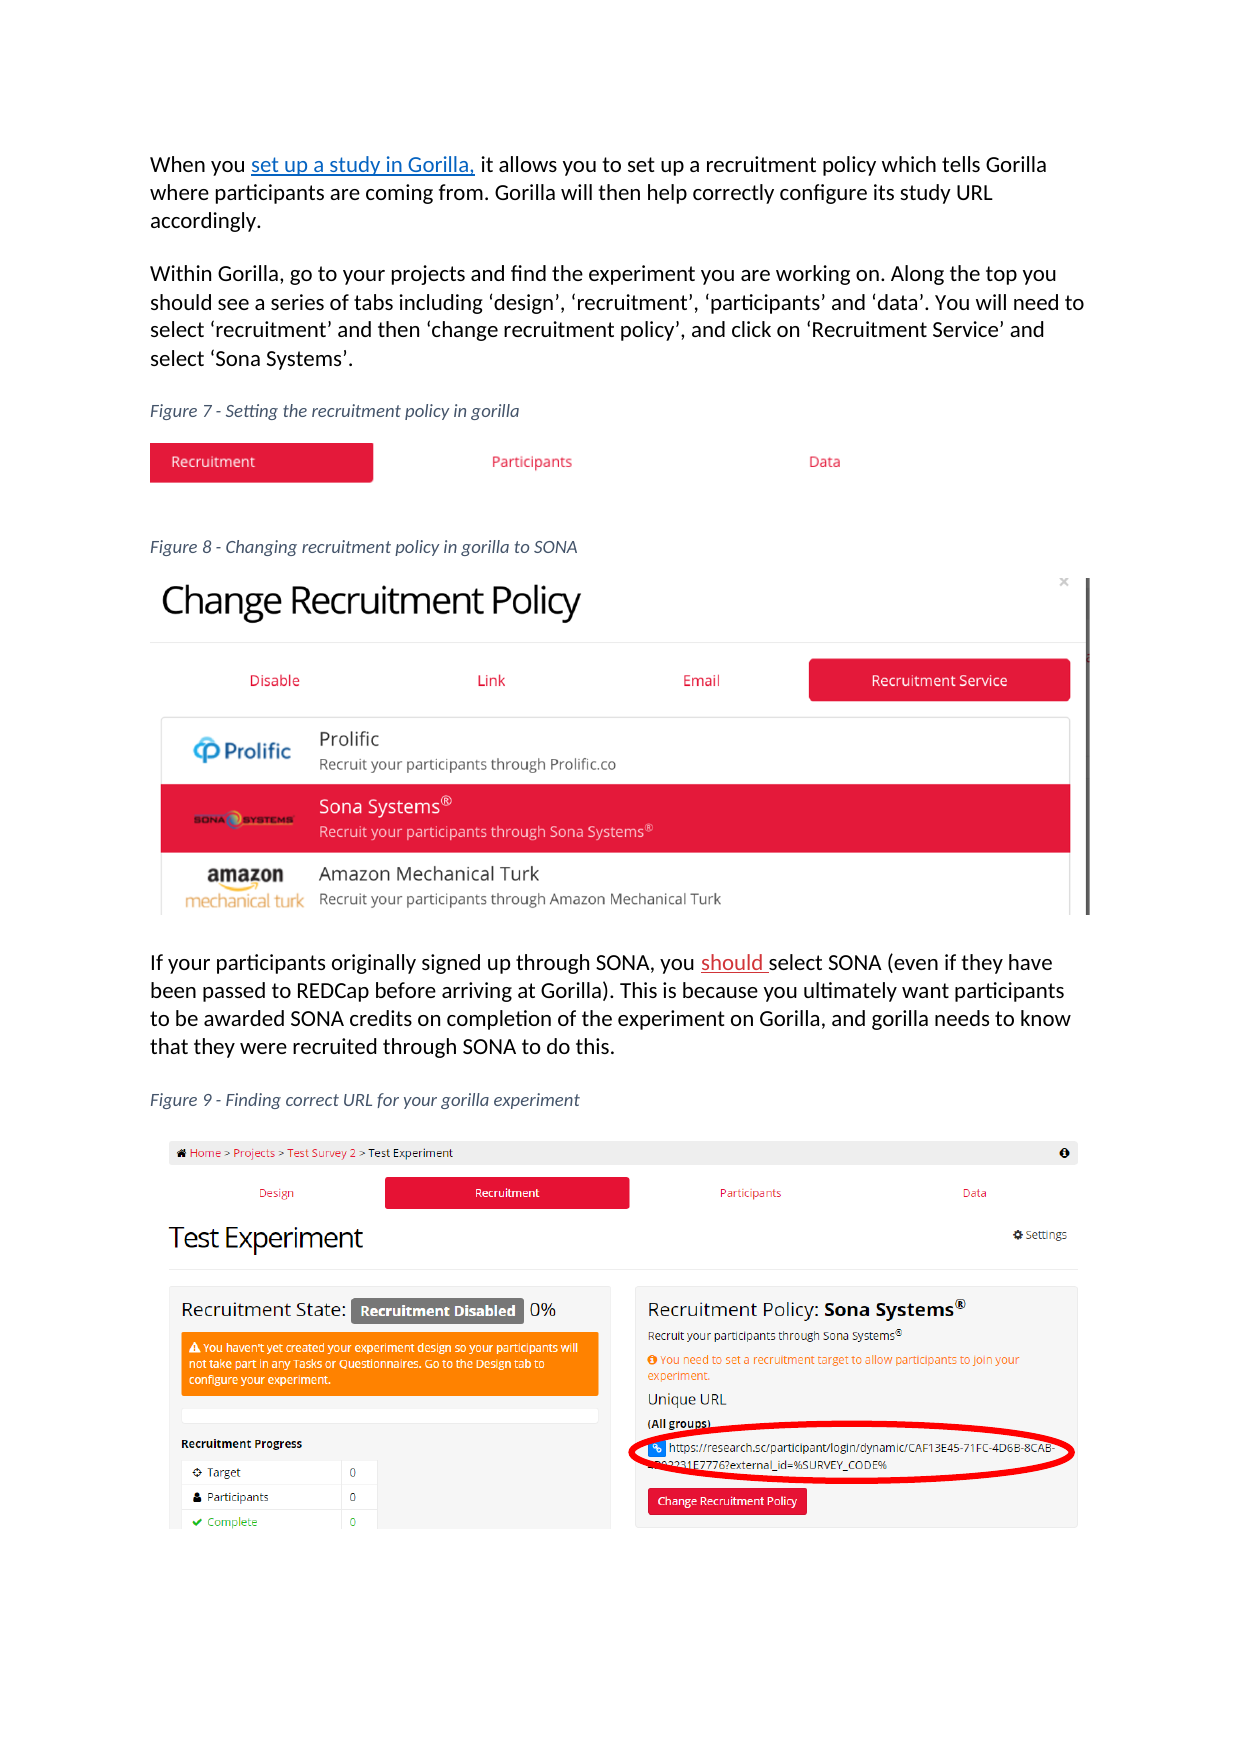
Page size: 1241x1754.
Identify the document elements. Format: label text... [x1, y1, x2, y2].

text Figure 9 - Finding correct URL for your gorilla experiment [150, 1088, 1090, 1111]
picture [150, 578, 1090, 915]
text Figure 8 - Changing recruitment policy in gorilla to SONA [150, 535, 1090, 558]
text If your participants originally signed up through SONA, you should select SONA (even if they have been passed to REDCap before arriving at Gorilla). This is because you ultimately want participants to be awarded SONA credits on completion of the experiment on Gorilla, and gorilla needs to know that they were recruited through SONA to do this. [150, 948, 1090, 1060]
picture [150, 443, 942, 502]
text Within Gorilla, go to your projects and find the experiment you are working on. Along the top you should see a series of tabs including ‘design’, ‘recruitment’, ‘participants’ and ‘data’. You will need to select ‘recruitment’ and then ‘change recruitment policy’, and click on ‘Recruitment Service’ and select ‘Sona Systems’. [150, 259, 1090, 372]
text When you set up a study in Gorilla, it allows you to set up a recruitment policy which tells Gorilla where participants are coming from. Gorilla will then help correctly configure its study URL accordingly. [150, 150, 1090, 234]
text Figure 7 - Setting the recruitment policy in gorilla [150, 400, 1090, 423]
picture [150, 1131, 1090, 1529]
